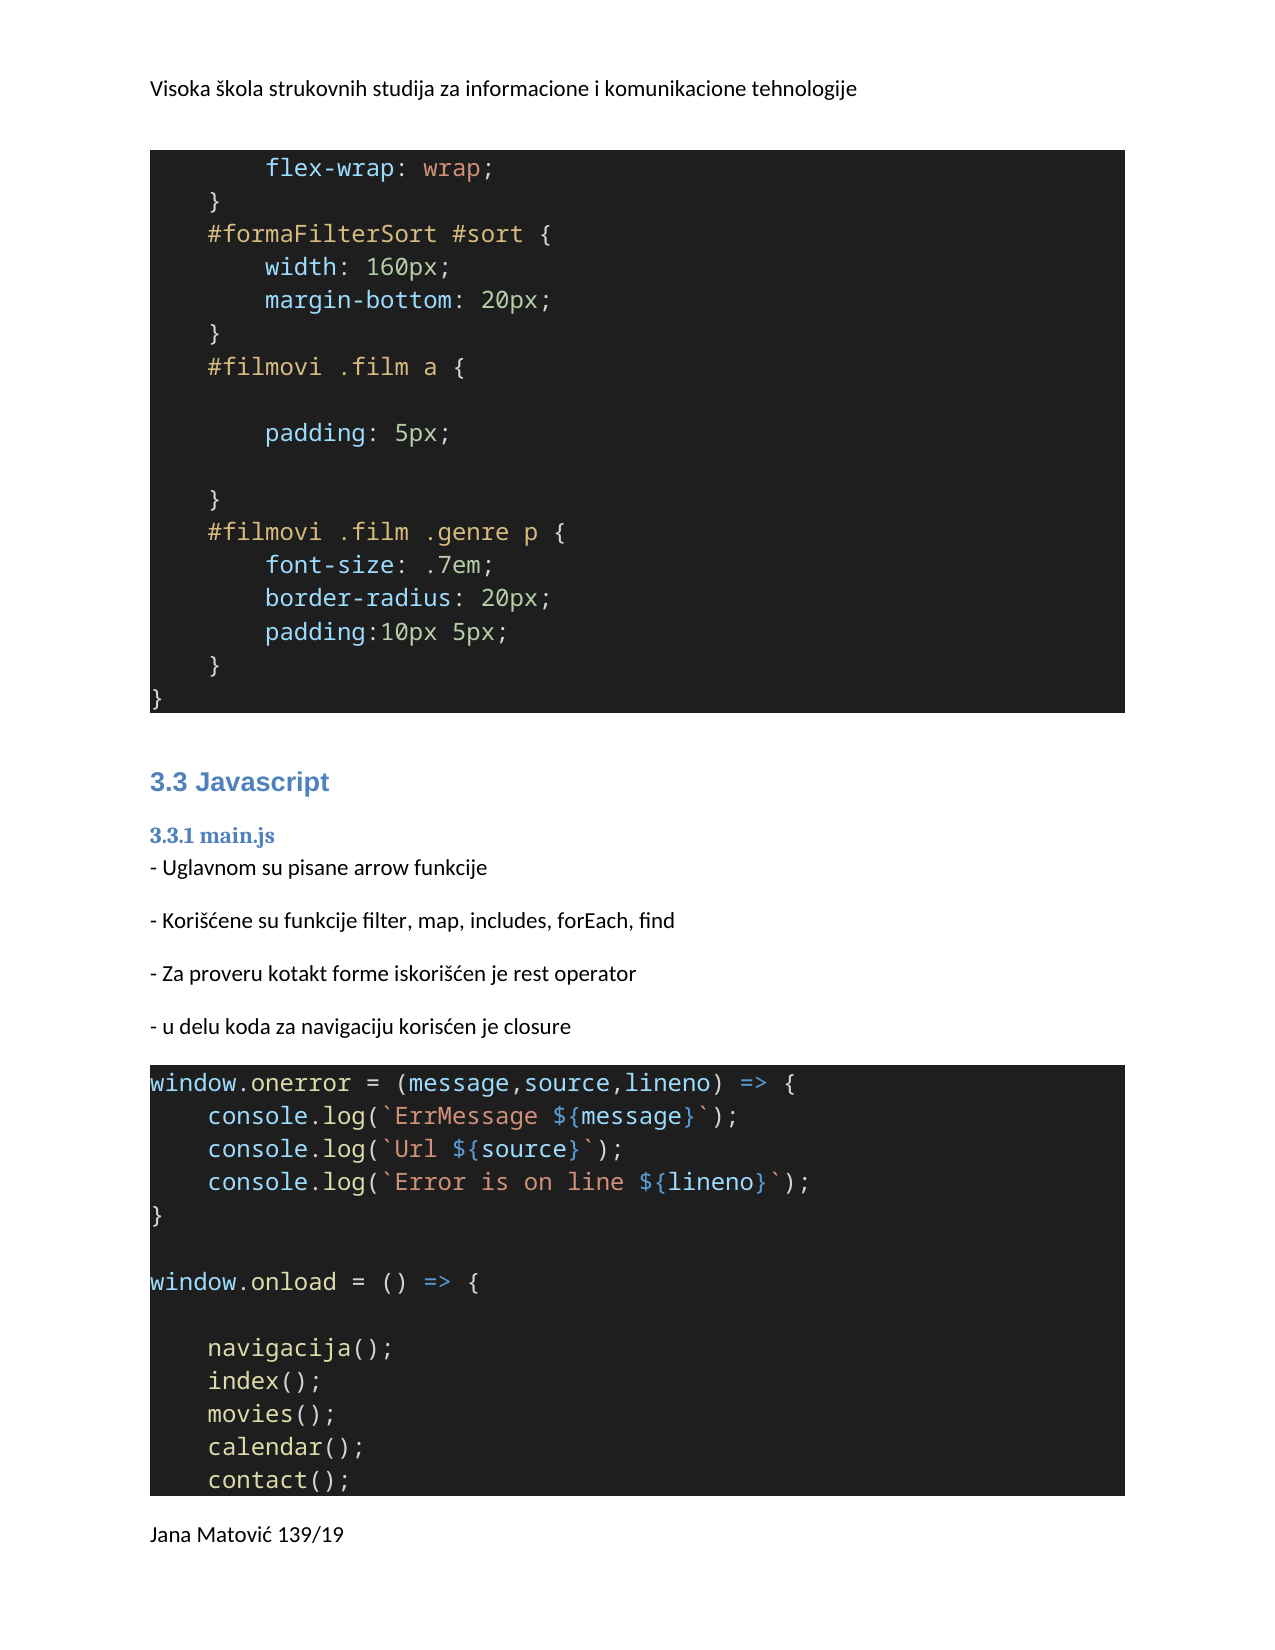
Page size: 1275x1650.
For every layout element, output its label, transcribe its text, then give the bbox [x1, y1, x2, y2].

subtitle 3.3.1 main.js [150, 823, 1125, 849]
text padding:10px 5px; [150, 614, 1125, 647]
text } [150, 647, 1125, 680]
text margin-bottom: 20px; [150, 282, 1125, 316]
text } [150, 481, 1125, 514]
text - Uglavnom su pisane arrow funkcije [150, 853, 1125, 881]
text width: 160px; [150, 249, 1125, 282]
text movies(); [150, 1396, 1125, 1429]
text console.log(`ErrMessage ${message}`); [150, 1098, 1125, 1131]
text index(); [150, 1363, 1125, 1396]
text } [150, 183, 1125, 216]
text } [150, 316, 1125, 349]
text window.onload = () => { [150, 1264, 1125, 1297]
text - u delu koda za navigaciju korisćen je closure [150, 1012, 1125, 1040]
text #filmovi .film .genre p { [150, 514, 1125, 547]
text - Korišćene su funkcije filter, map, includes, forEach, find [150, 906, 1125, 934]
text calendar(); [150, 1429, 1125, 1463]
text #filmovi .film a { [150, 349, 1125, 382]
text window.onerror = (message,source,lineno) => { [150, 1065, 1125, 1098]
text } [150, 1198, 1125, 1231]
text navigacija(); [150, 1330, 1125, 1363]
text font-size: .7em; [150, 547, 1125, 581]
text border-radius: 20px; [150, 581, 1125, 614]
text contact(); [150, 1463, 1125, 1496]
text - Za proveru kotakt forme iskorišćen je rest operator [150, 959, 1125, 987]
text console.log(`Error is on line ${lineno}`); [150, 1164, 1125, 1198]
text flex-wrap: wrap; [150, 150, 1125, 183]
text #formaFilterSort #sort { [150, 216, 1125, 249]
subtitle 3.3 Javascript [150, 766, 1125, 797]
text padding: 5px; [150, 415, 1125, 448]
text } [150, 680, 1125, 713]
text console.log(`Url ${source}`); [150, 1131, 1125, 1164]
